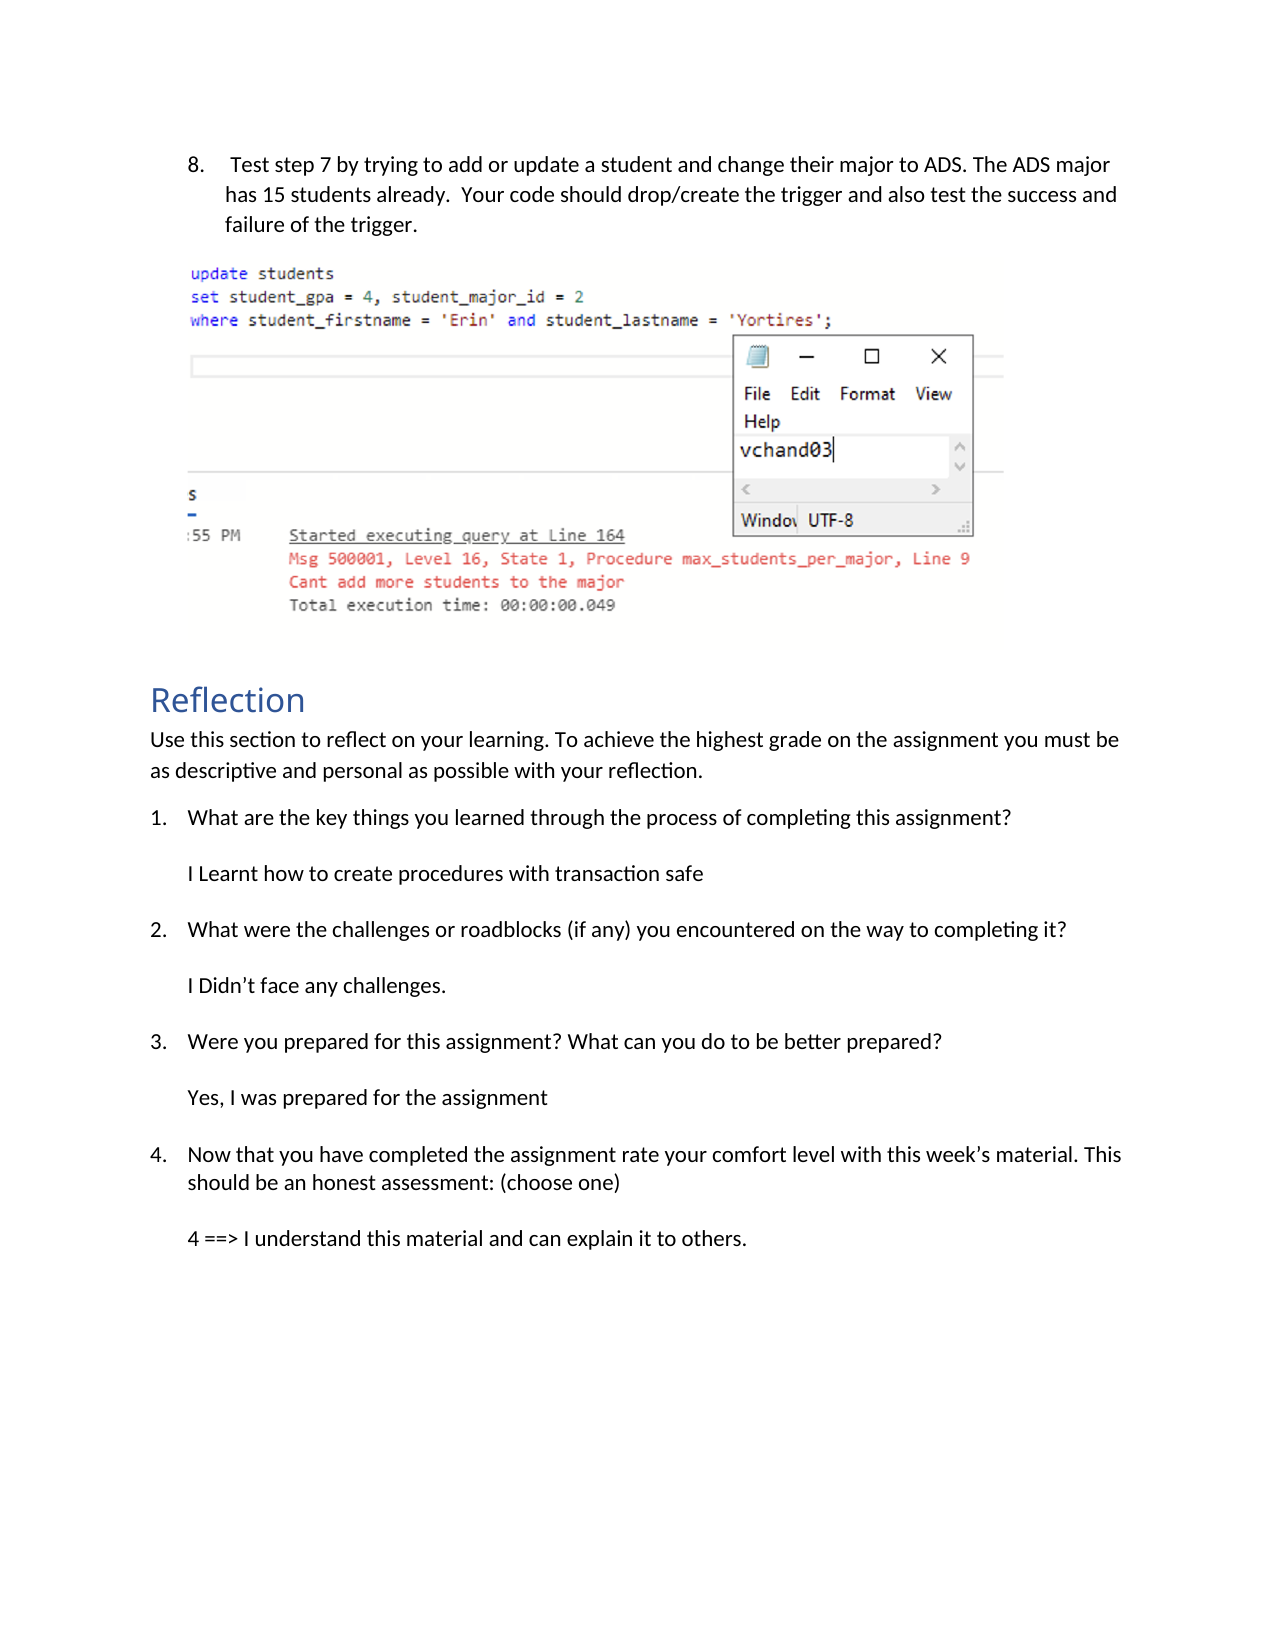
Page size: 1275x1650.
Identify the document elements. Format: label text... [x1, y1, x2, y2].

list What were the challenges or roadblocks (if any) you encountered on the way to completing it? I Didn’t face any challenges. [150, 915, 1125, 999]
text Use this section to reflect on your learning. To achieve the highest grade on the assignment you must be as descriptive and personal as possible with your reflection. [150, 726, 1125, 784]
list Were you prepared for this assignment? What can you do to be better prepared? Yes, I was prepared for the assignment [150, 1027, 1125, 1140]
subtitle Reflection [150, 677, 1125, 722]
list Test step 7 by trying to add or update a student and change their major to ADS. The ADS major has 15 students already. Your code should drop/create the trigger and also test the success and failure of the trigger. [187, 150, 1125, 238]
list Now that you have completed the assignment rate your comfort level with this week’s material. This should be an honest assessment: (choose one) 4 ==> I understand this material and can explain it to others. [150, 1140, 1125, 1252]
picture [187, 257, 1004, 650]
list What are the key things you learned through the process of completing this assignment? I Learnt how to create procedures with transaction safe [150, 803, 1125, 915]
